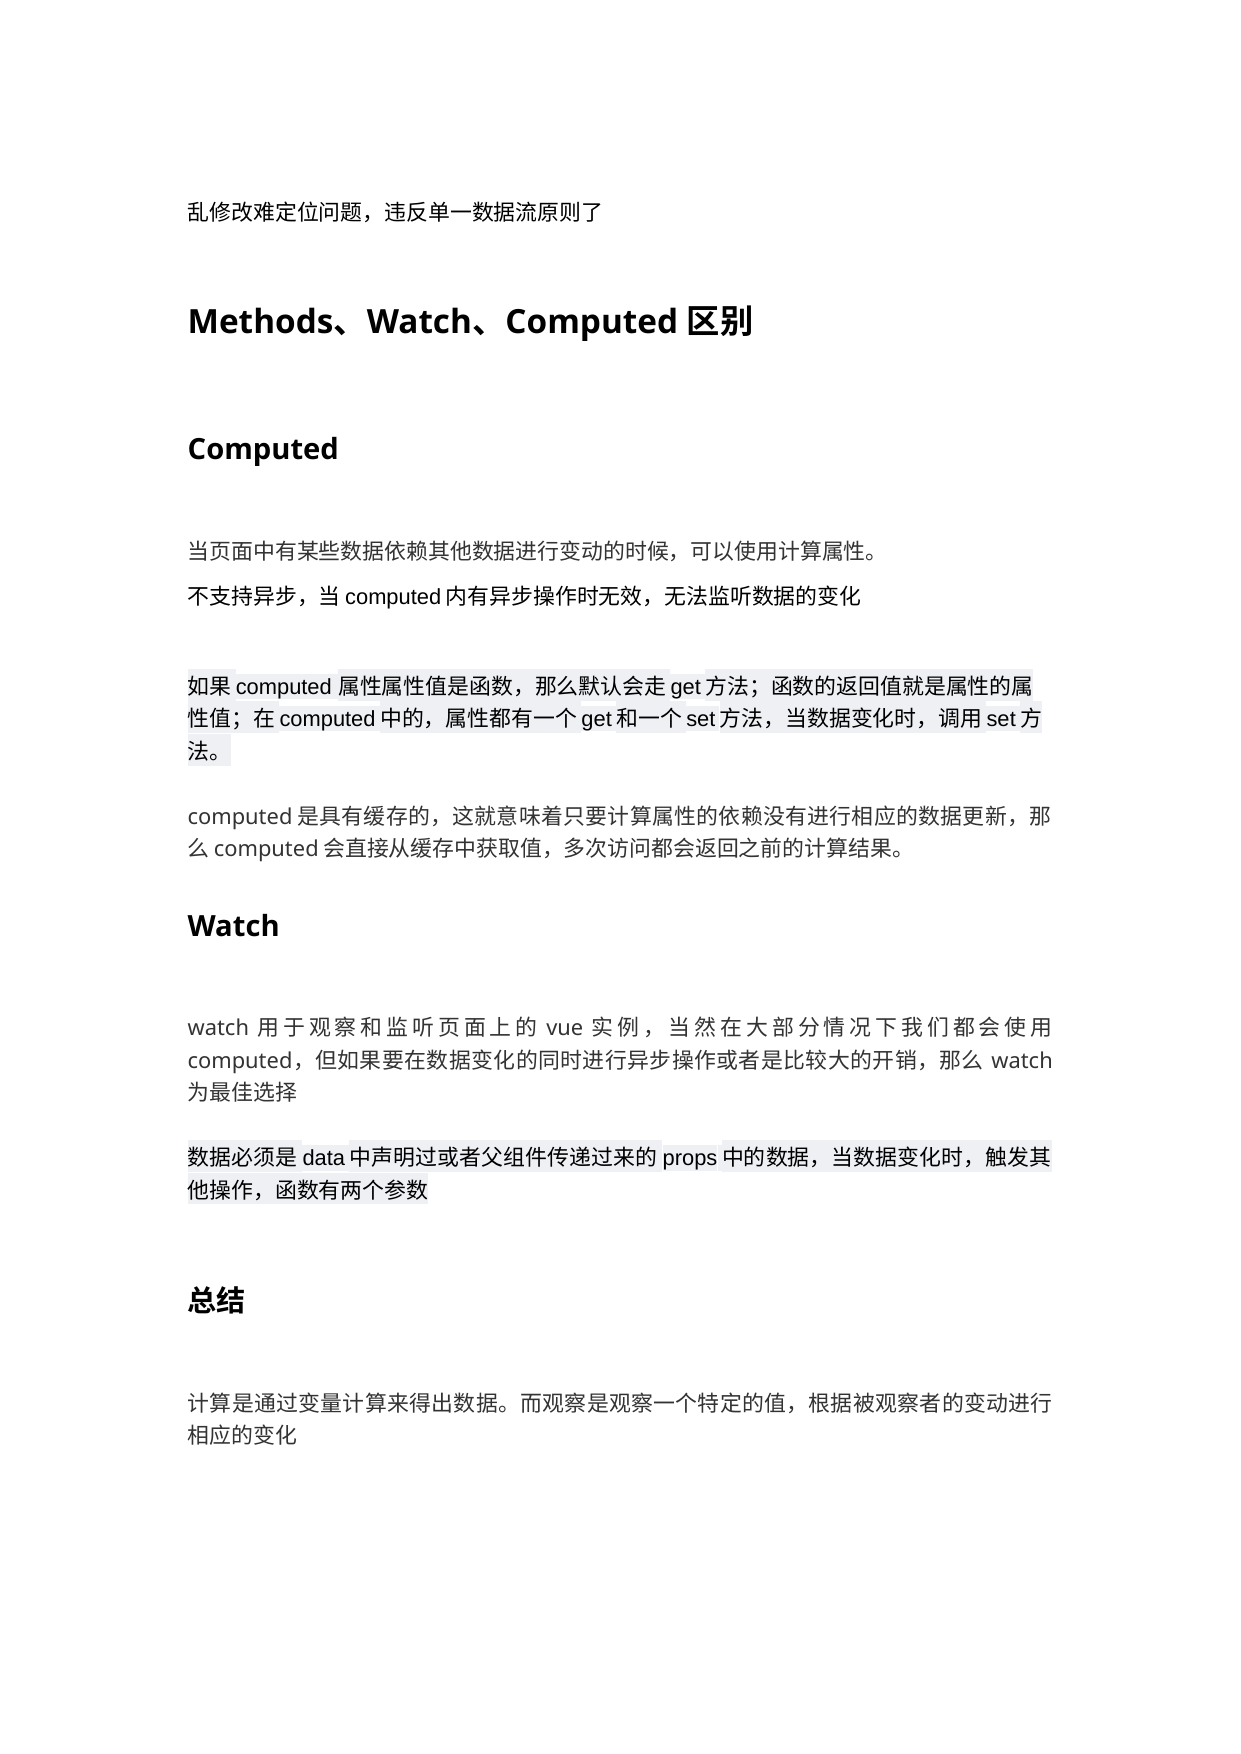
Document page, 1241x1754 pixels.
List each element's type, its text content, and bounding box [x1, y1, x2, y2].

subtitle 总结 [187, 1267, 1053, 1332]
subtitle Methods、Watch、Computed 区别 [187, 287, 1053, 352]
subtitle Computed [187, 416, 1053, 481]
subtitle Watch [187, 893, 1053, 958]
text 计算是通过变量计算来得出数据。而观察是观察一个特定的值，根据被观察者的变动进行相应的变化 [187, 1386, 1053, 1451]
text 数据必须是data中声明过或者父组件传递过来的props中的数据，当数据变化时，触发其他操作，函数有两个参数 [187, 1140, 1053, 1205]
text 当页面中有某些数据依赖其他数据进行变动的时候，可以使用计算属性。 [187, 533, 1053, 566]
text 不支持异步，当computed内有异步操作时无效，无法监听数据的变化 [187, 578, 1053, 611]
text computed是具有缓存的，这就意味着只要计算属性的依赖没有进行相应的数据更新，那么computed会直接从缓存中获取值，多次访问都会返回之前的计算结果。 [187, 798, 1053, 863]
text watch用于观察和监听页面上的vue实例，当然在大部分情况下我们都会使用computed，但如果要在数据变化的同时进行异步操作或者是比较大的开销，那么watch为最佳选择 [187, 1024, 1053, 1107]
text 乱修改难定位问题，违反单一数据流原则了 [187, 194, 1053, 227]
text 如果computed 属性属性值是函数，那么默认会走get方法；函数的返回值就是属性的属性值；在computed中的，属性都有一个get和一个set方法，当数据变化时，调用set方法。 [187, 668, 1053, 766]
